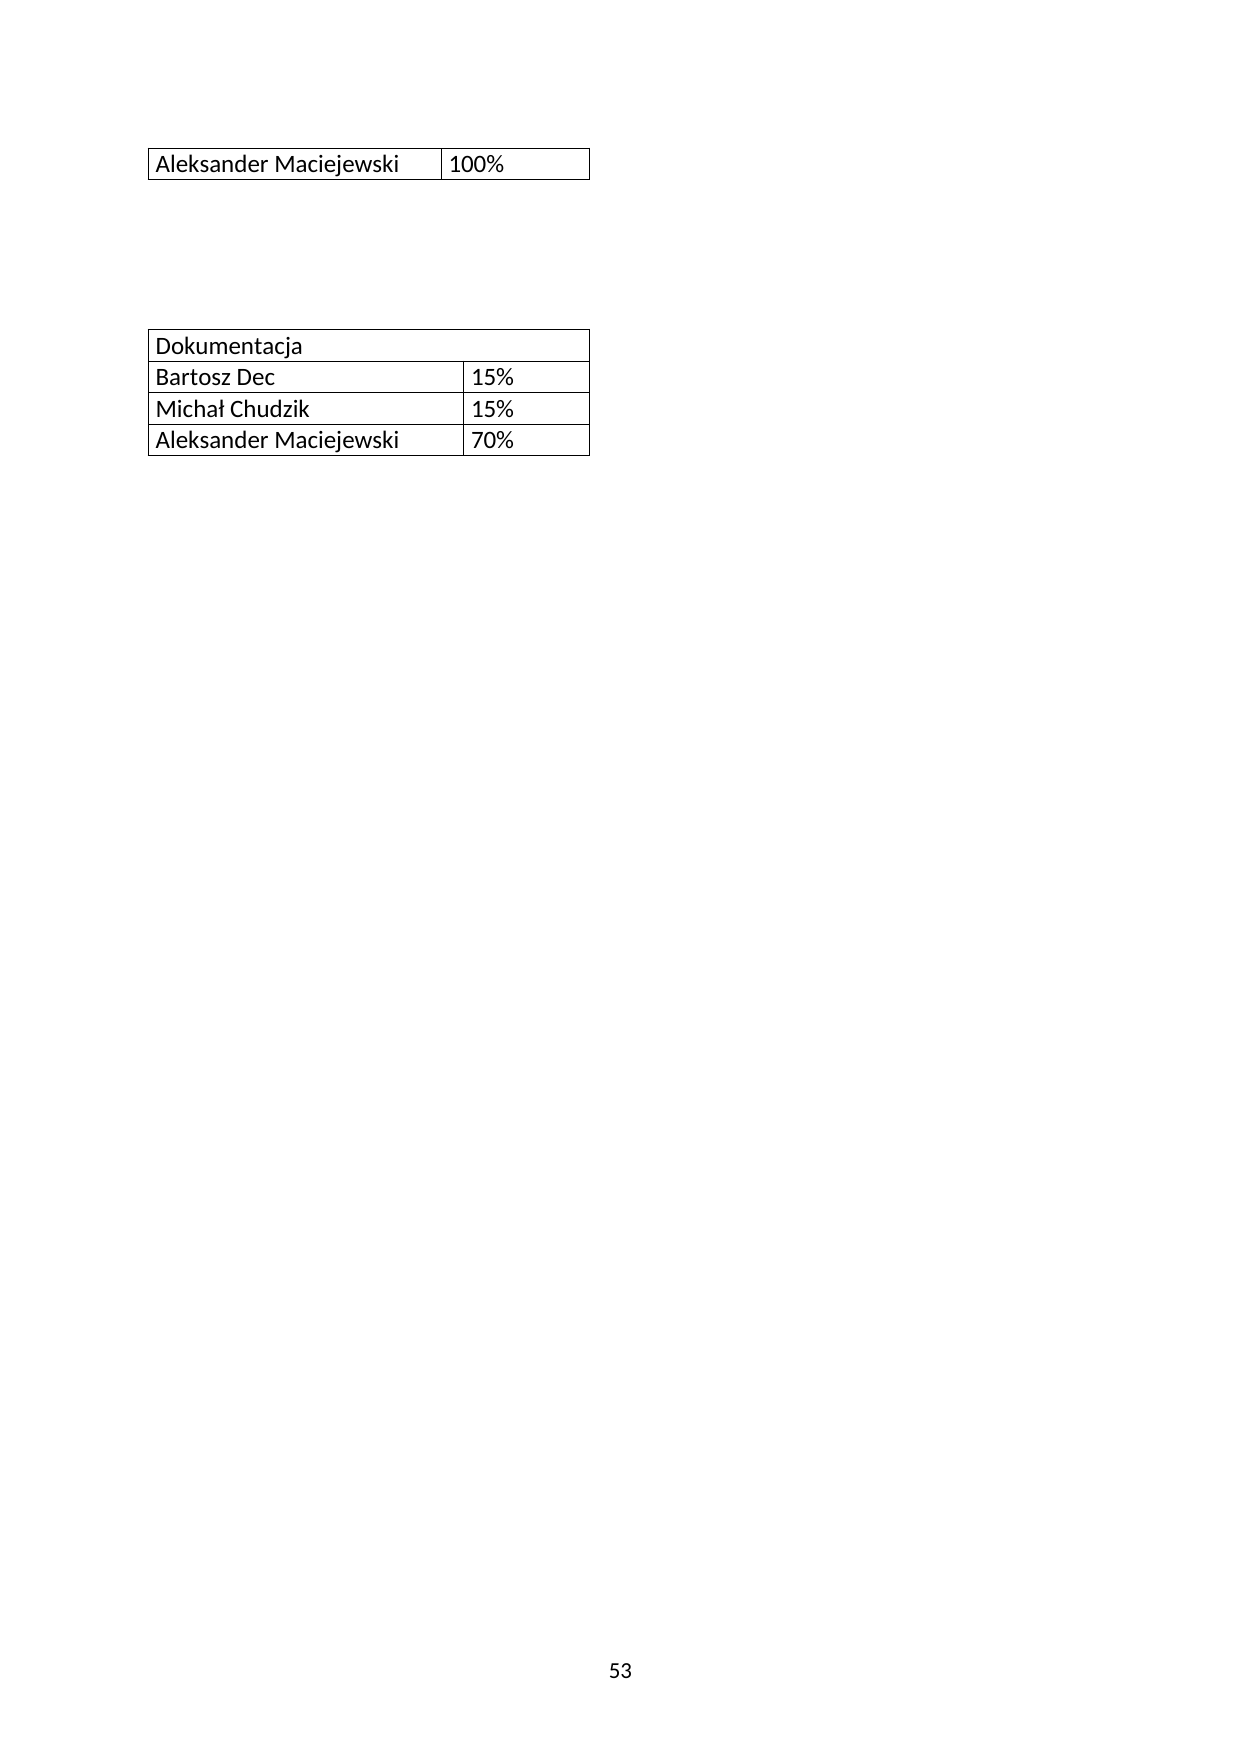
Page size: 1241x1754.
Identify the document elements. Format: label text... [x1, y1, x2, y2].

table_cell 15% [464, 393, 589, 424]
table_cell Bartosz Dec [149, 362, 463, 392]
table_cell 70% [464, 425, 589, 455]
table_cell Aleksander Maciejewski [149, 425, 463, 455]
table_header Dokumentacja [149, 330, 589, 361]
table_cell 100% [442, 149, 589, 179]
table_cell 15% [464, 362, 589, 392]
table_cell Aleksander Maciejewski [149, 149, 441, 179]
table_cell Michał Chudzik [149, 393, 463, 424]
